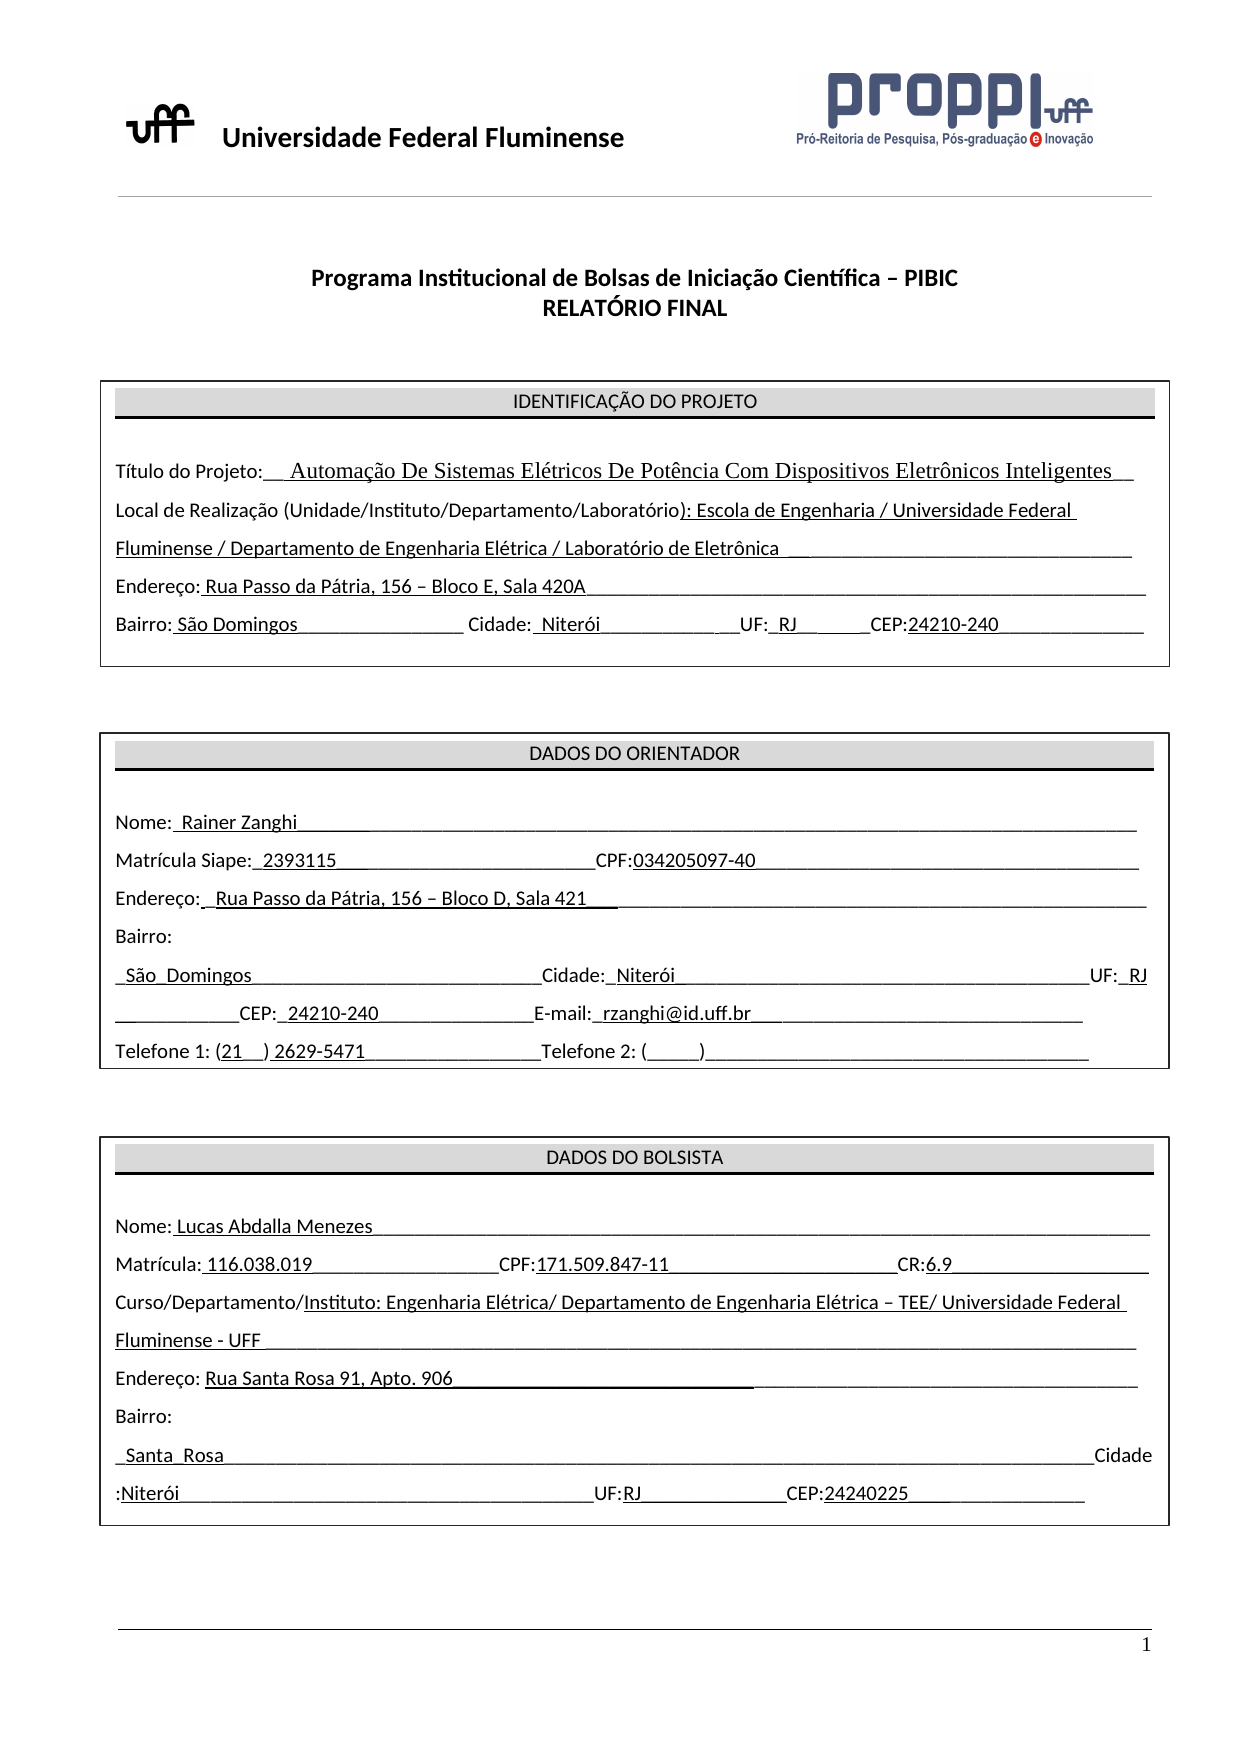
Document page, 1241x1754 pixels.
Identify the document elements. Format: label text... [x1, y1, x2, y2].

text RELATÓRIO FINAL [118, 292, 1152, 323]
picture [796, 73, 1093, 147]
text Programa Institucional de Bolsas de Iniciação Científica – PIBIC [118, 262, 1152, 292]
picture [125, 102, 196, 148]
